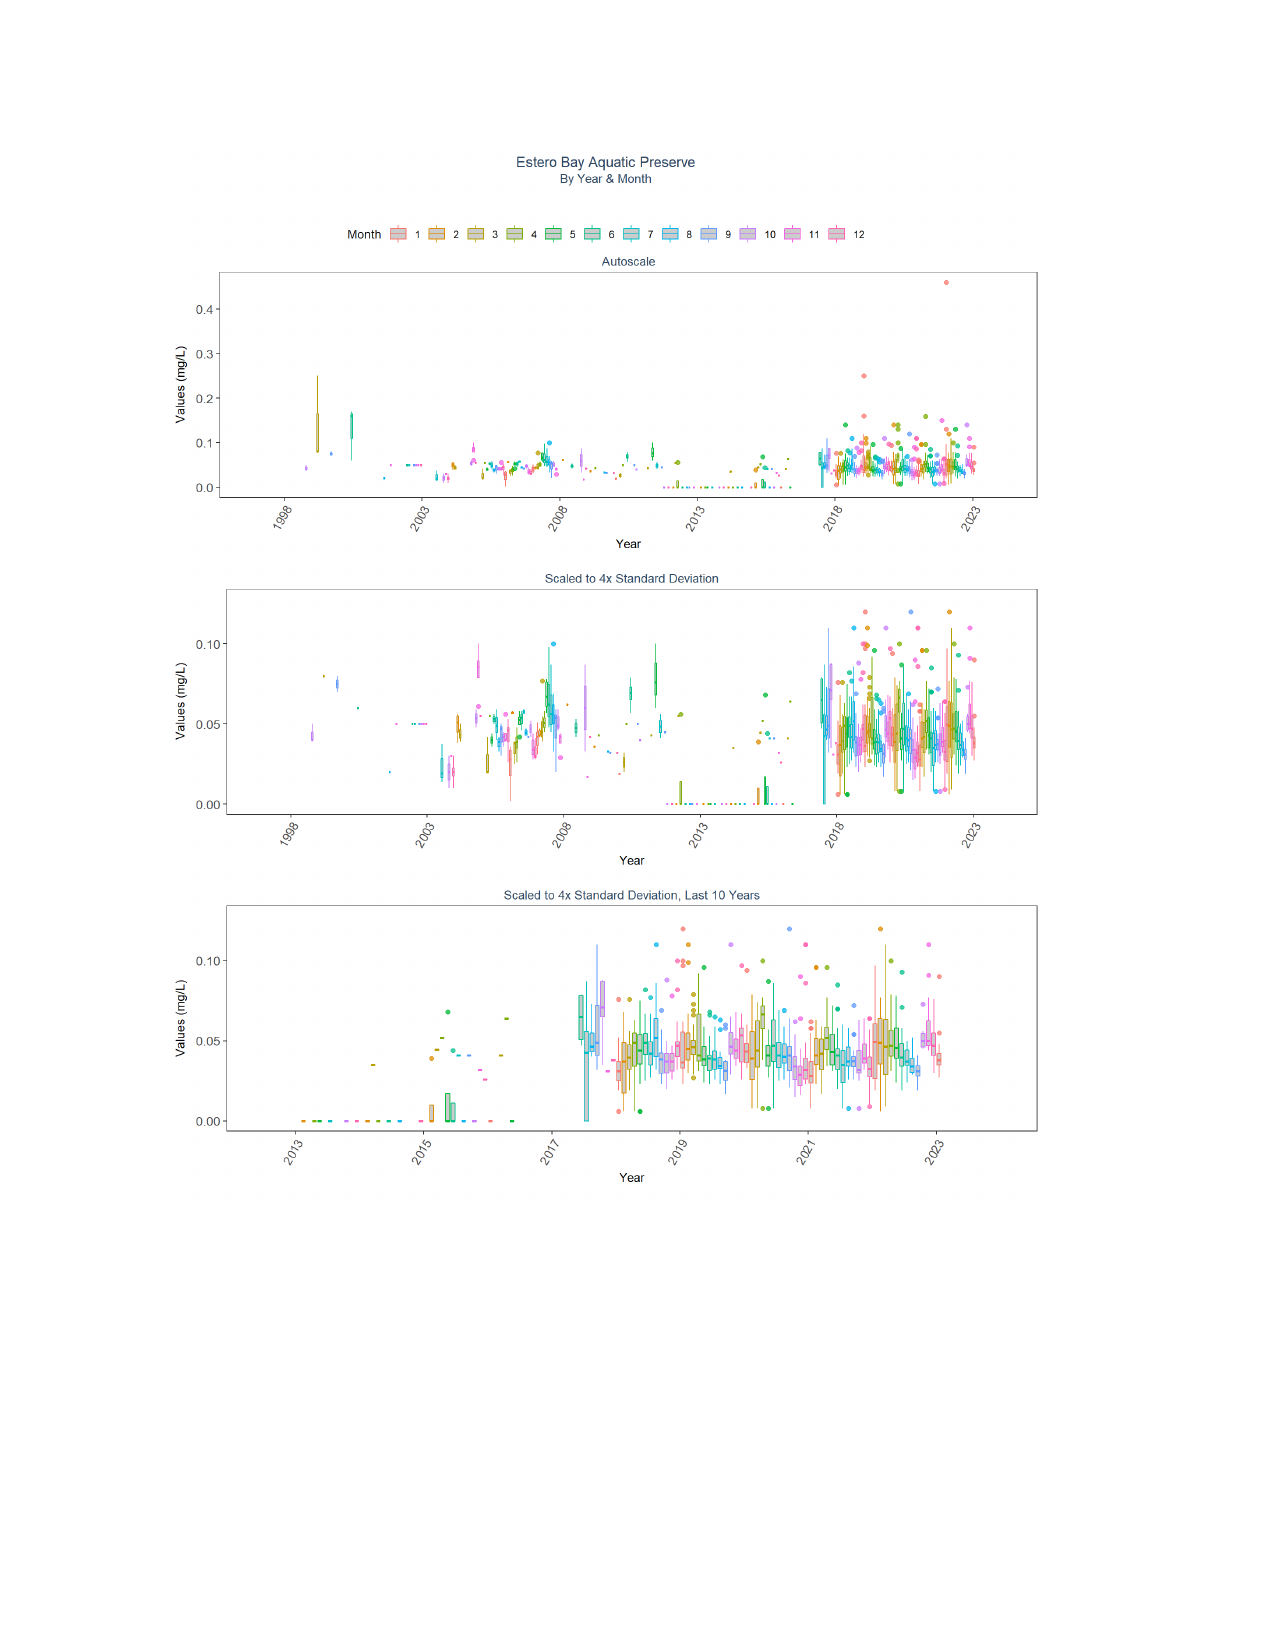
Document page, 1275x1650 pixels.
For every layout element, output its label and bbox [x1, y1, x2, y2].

picture [168, 150, 1044, 1200]
